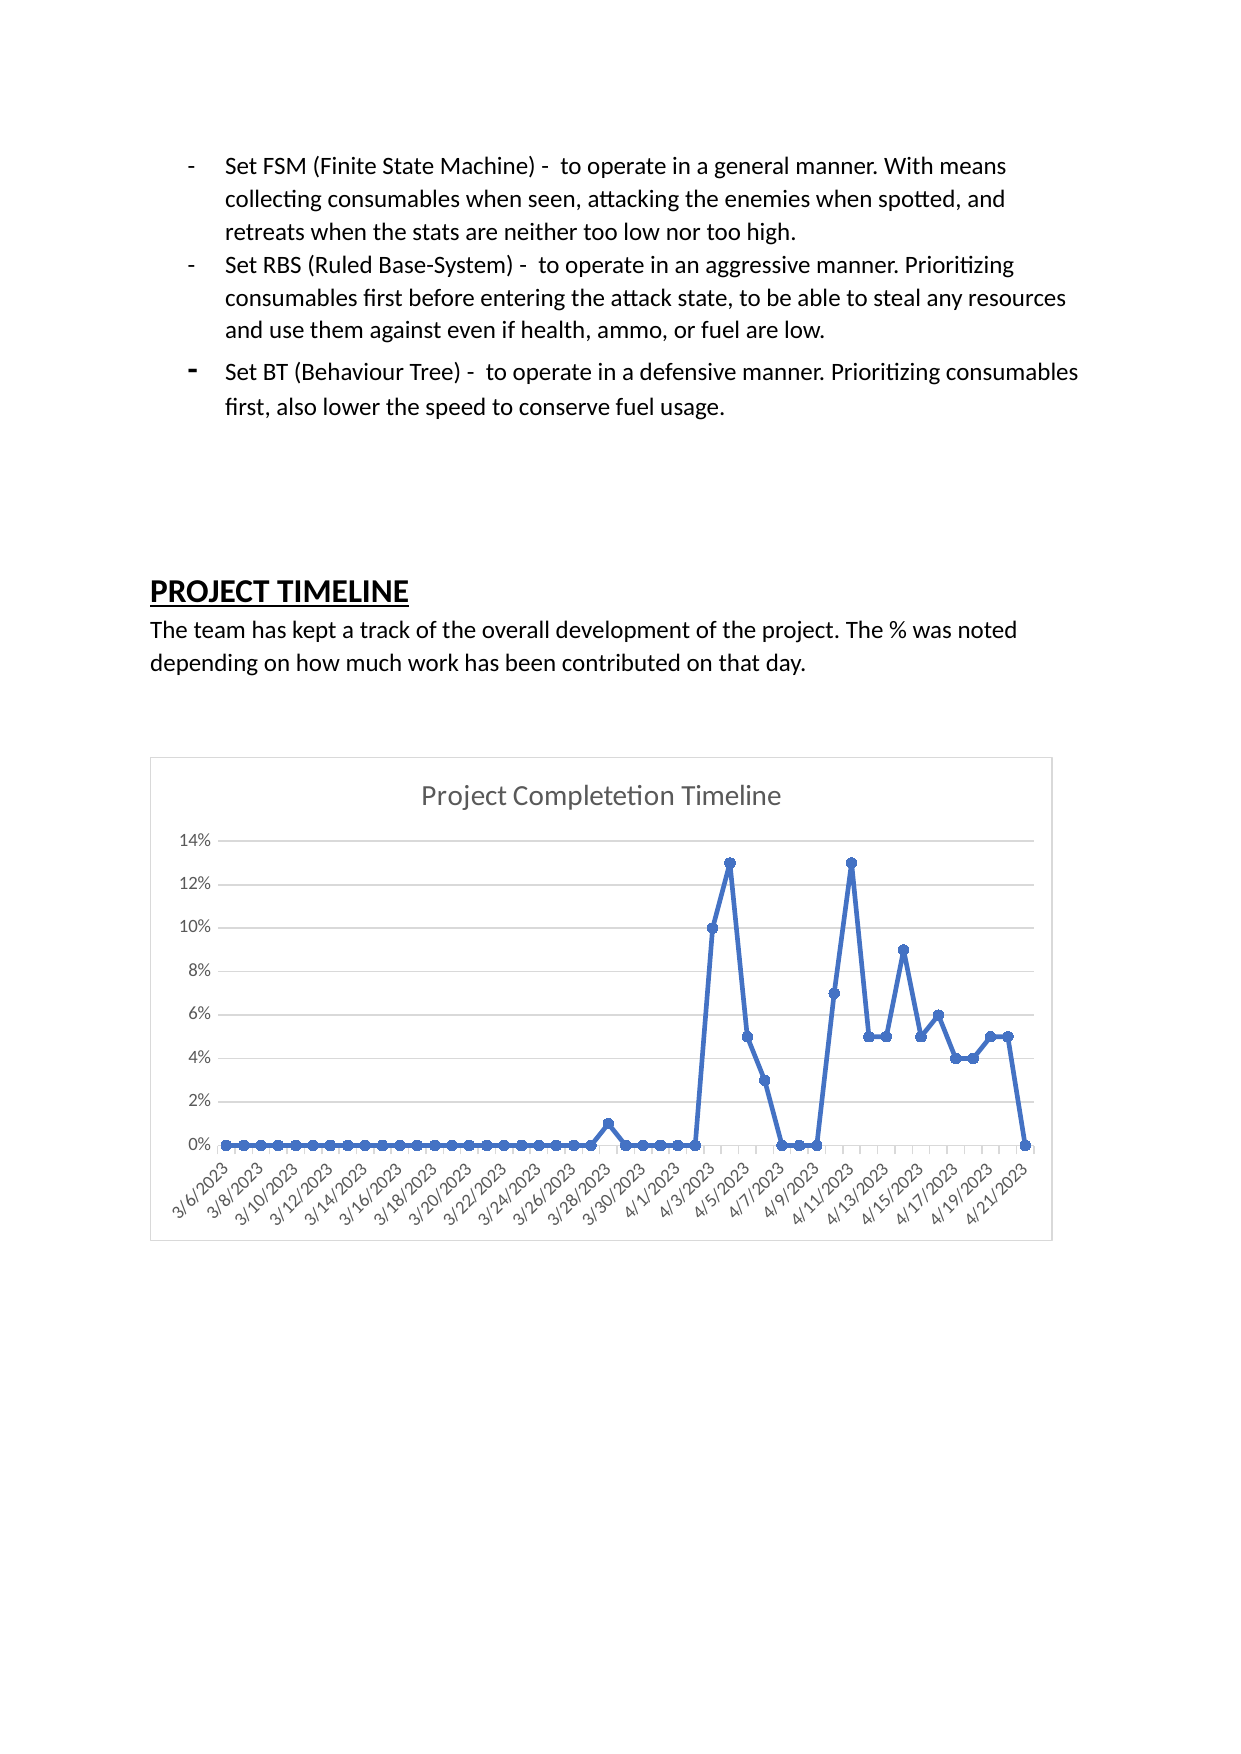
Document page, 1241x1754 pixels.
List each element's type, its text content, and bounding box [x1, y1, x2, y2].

list Set RBS (Ruled Base-System) - to operate in an aggressive manner. Prioritizing consumables first before entering the attack state, to be able to steal any resources and use them against even if health, ammo, or fuel are low. [187, 249, 1090, 345]
list Set FSM (Finite State Machine) - to operate in a general manner. With means collecting consumables when seen, attacking the enemies when spotted, and retreats when the stats are neither too low nor too high. [187, 150, 1090, 246]
text The team has kept a track of the overall development of the project. The % was noted depending on how much work has been contributed on that day. [150, 614, 1090, 677]
list Set BT (Behaviour Tree) - to operate in a defensive manner. Prioritizing consumables first, also lower the speed to conserve fuel usage. [187, 347, 1090, 421]
subtitle PROJECT TIMELINE [150, 570, 1090, 611]
